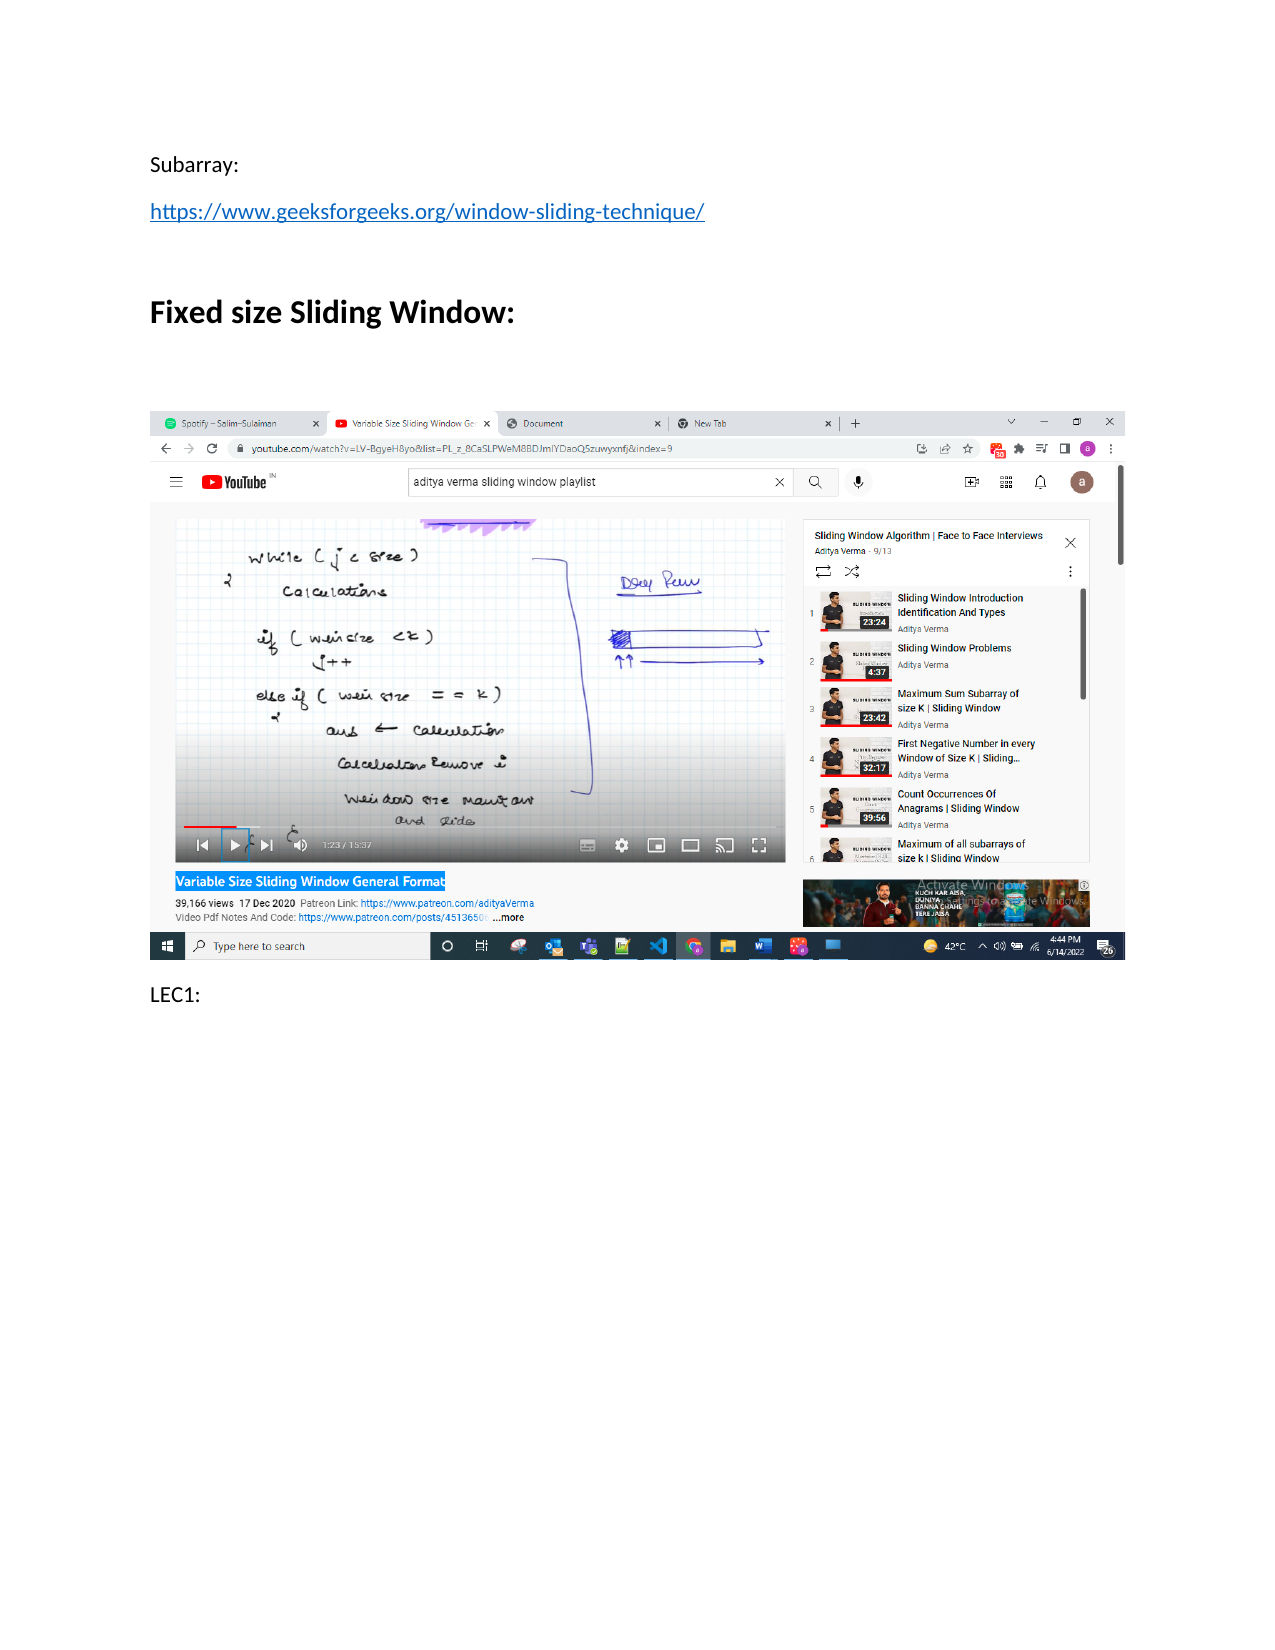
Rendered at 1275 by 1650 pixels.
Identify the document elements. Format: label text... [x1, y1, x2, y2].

text Subarray: [150, 150, 1125, 178]
text https://www.geeksforgeeks.org/window-sliding-technique/ [150, 197, 1125, 225]
text LEC1: [150, 980, 1125, 1008]
picture [150, 411, 1125, 960]
text Fixed size Sliding Window: [150, 291, 1125, 331]
